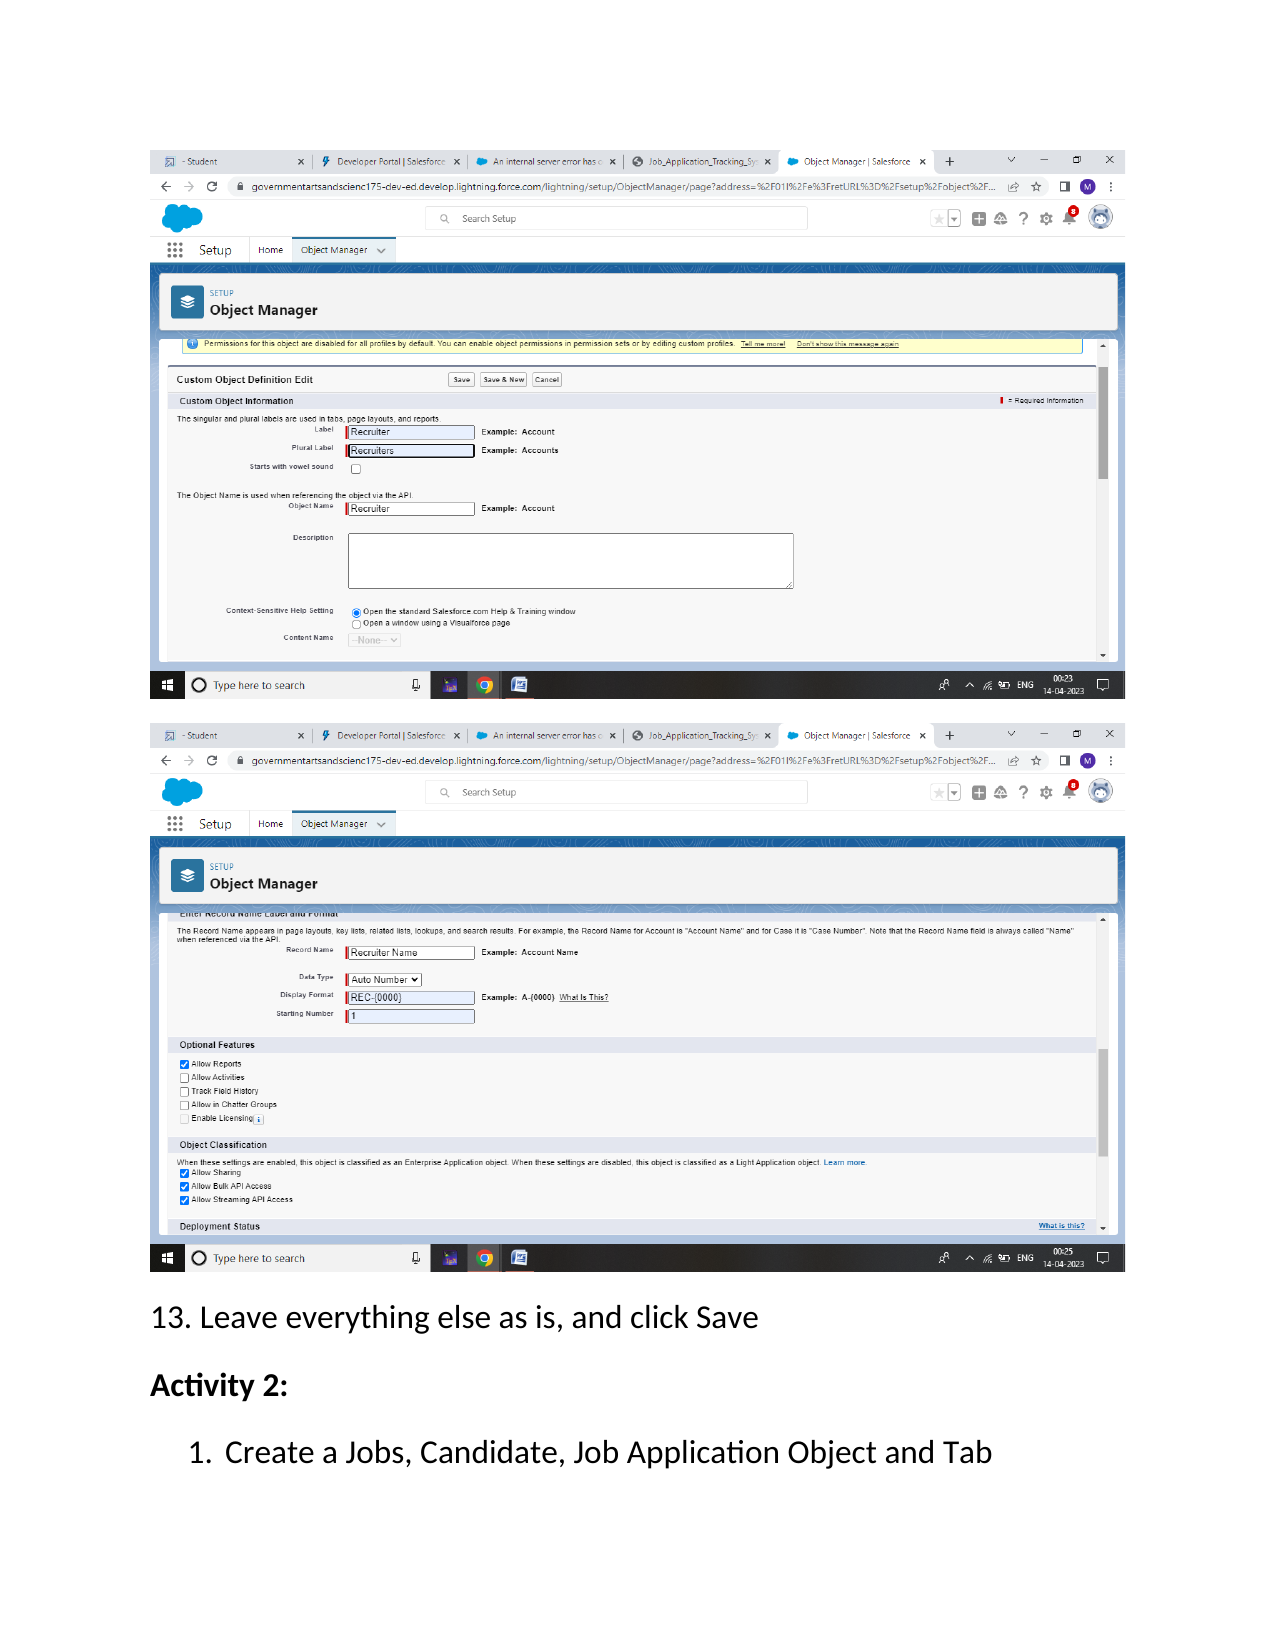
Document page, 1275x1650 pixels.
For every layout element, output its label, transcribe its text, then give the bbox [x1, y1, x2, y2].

text 13. Leave everything else as is, and click Save [150, 1296, 1125, 1337]
picture [150, 150, 1125, 699]
list Create a Jobs, Candidate, Job Application Object and Tab [187, 1431, 1125, 1472]
text Activity 2: [150, 1364, 1125, 1404]
picture [150, 723, 1125, 1272]
